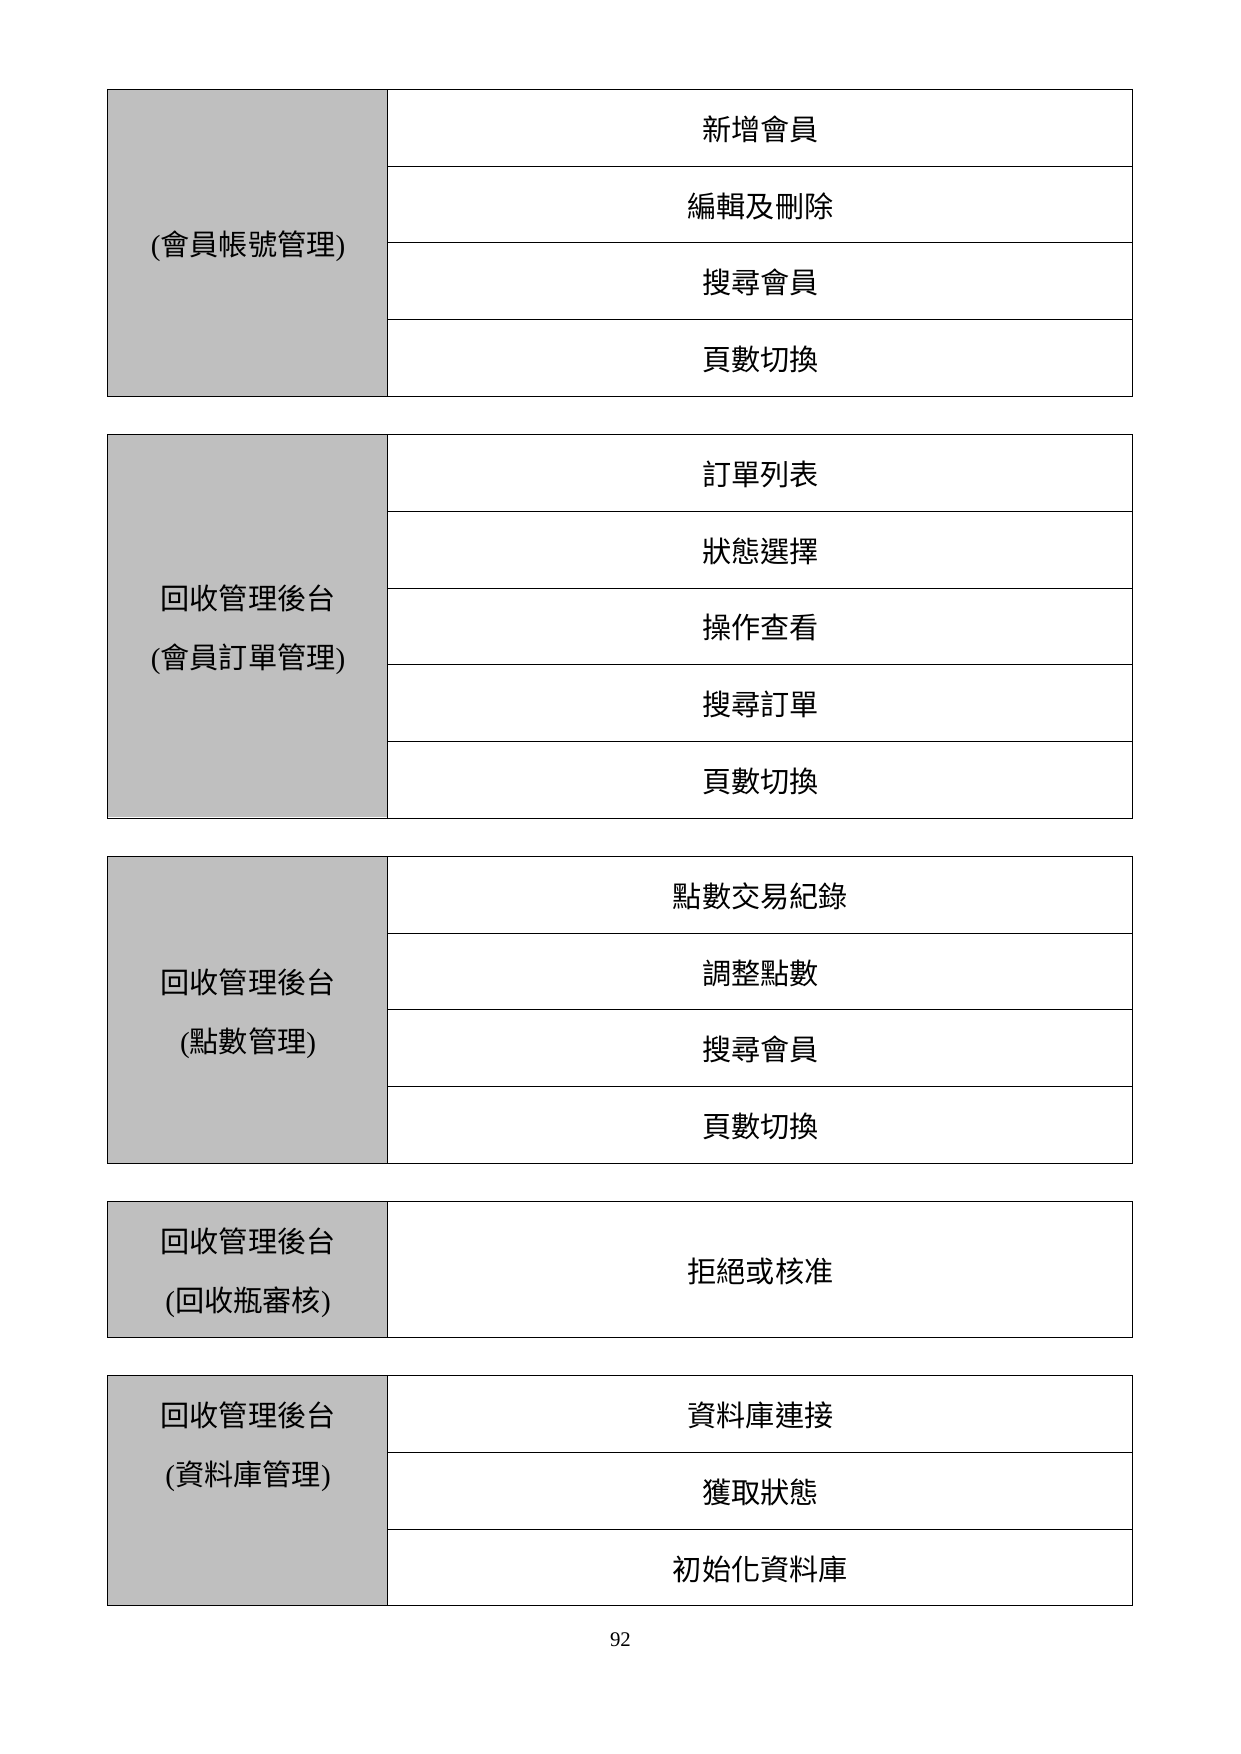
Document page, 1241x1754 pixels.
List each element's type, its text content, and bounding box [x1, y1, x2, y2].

table_cell 初始化資料庫 [388, 1530, 1132, 1605]
table_header 回收管理後台 (回收瓶審核) [108, 1202, 387, 1337]
table_header 回收管理後台 (會員帳號管理) [108, 90, 387, 396]
table_cell 頁數切換 [388, 1087, 1132, 1163]
table_cell 頁數切換 [388, 320, 1132, 396]
table_cell 調整點數 [388, 934, 1132, 1009]
table_cell 新增會員 [388, 90, 1132, 166]
table_header 回收管理後台 (會員訂單管理) [108, 435, 387, 817]
table_header 拒絕或核准 [388, 1202, 1132, 1337]
table_cell 頁數切換 [388, 742, 1132, 817]
table_cell 操作查看 [388, 589, 1132, 664]
table_cell 搜尋訂單 [388, 665, 1132, 741]
table_header 資料庫連接 [388, 1376, 1132, 1452]
table_cell 編輯及刪除 [388, 167, 1132, 242]
table_header 訂單列表 [388, 435, 1132, 511]
table_cell 獲取狀態 [388, 1453, 1132, 1529]
table_cell 搜尋會員 [388, 243, 1132, 319]
table_header 點數交易紀錄 [388, 857, 1132, 933]
table_header 回收管理後台 (資料庫管理) [108, 1376, 387, 1605]
table_cell 搜尋會員 [388, 1010, 1132, 1086]
table_cell 狀態選擇 [388, 512, 1132, 587]
table_header 回收管理後台 (點數管理) [108, 857, 387, 1163]
